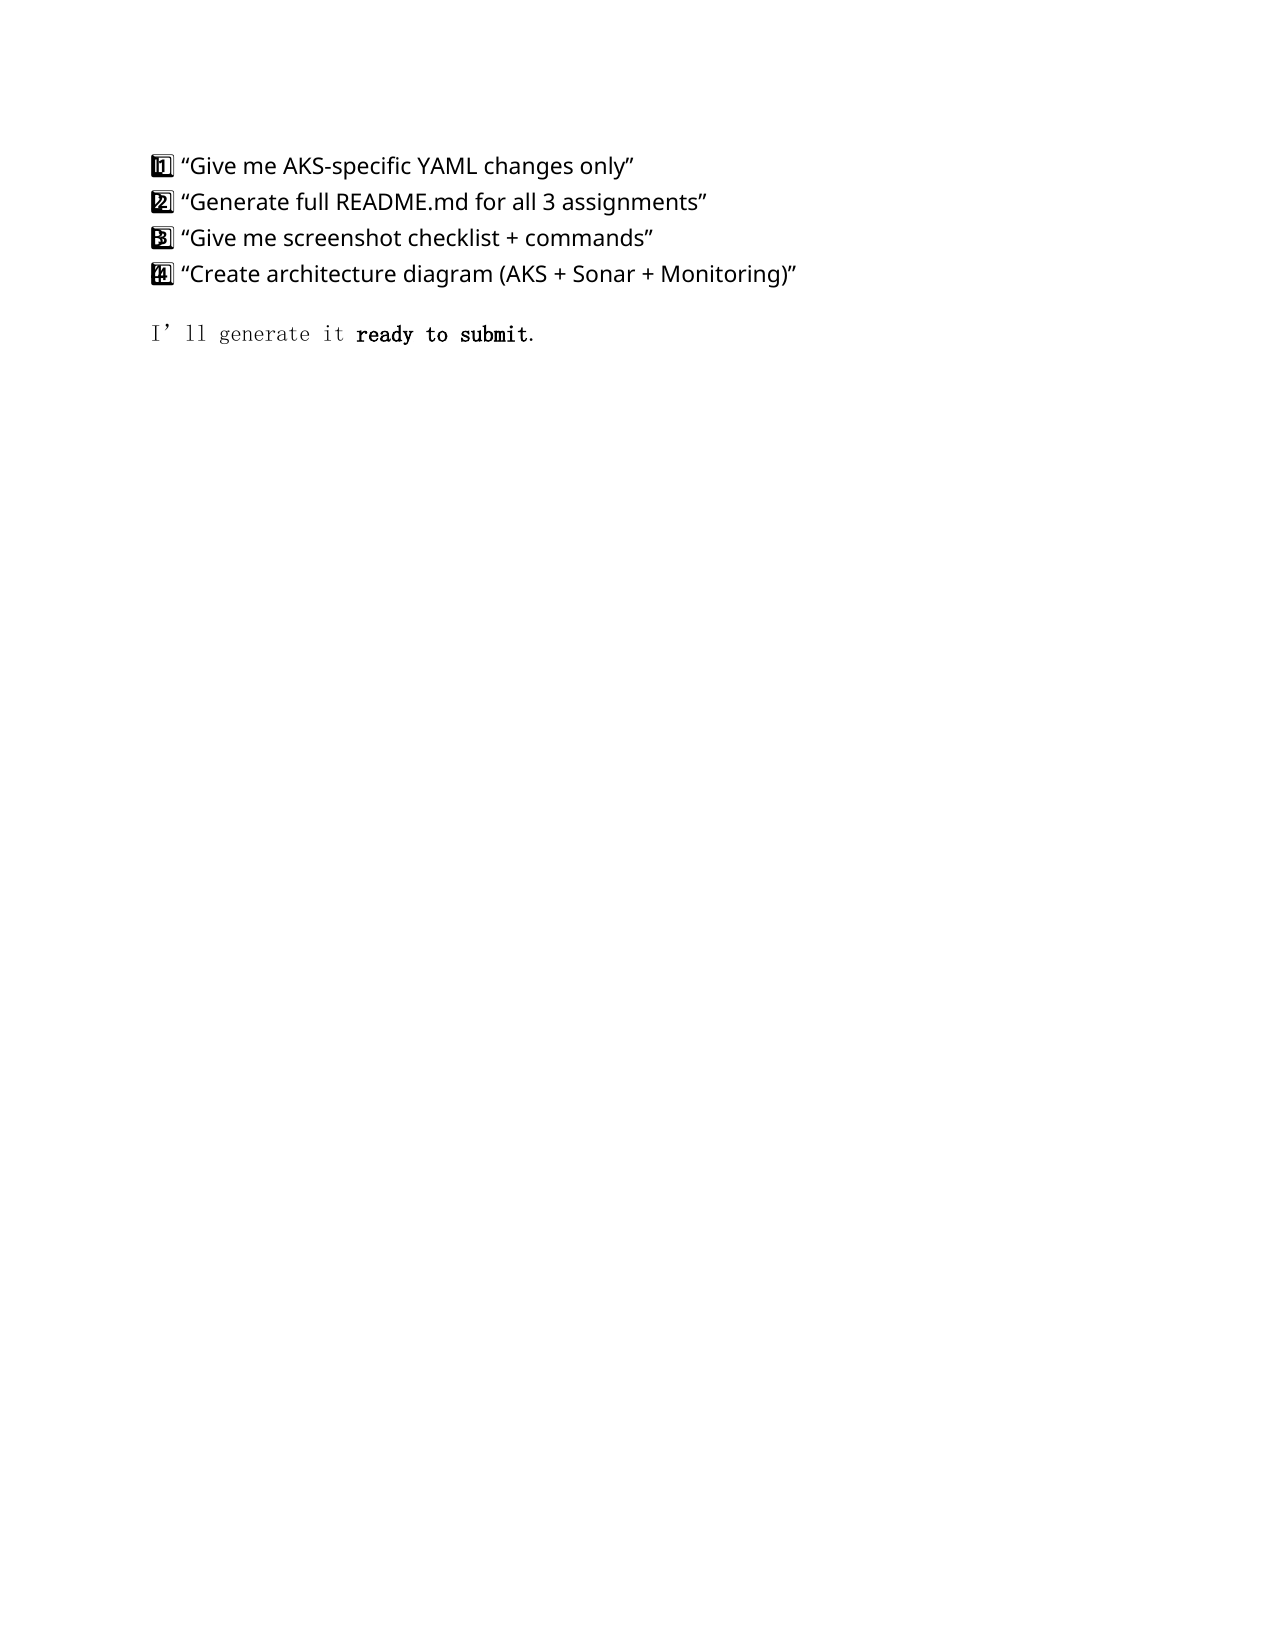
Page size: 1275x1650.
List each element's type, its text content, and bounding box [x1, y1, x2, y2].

text I’ll generate it ready to submit. [150, 319, 1125, 345]
text 1️⃣ “Give me AKS-specific YAML changes only” 2️⃣ “Generate full README.md for all 3 assignments” 3️⃣ “Give me screenshot checklist + commands” 4️⃣ “Create architecture diagram (AKS + Sonar + Monitoring)” [150, 150, 1125, 289]
